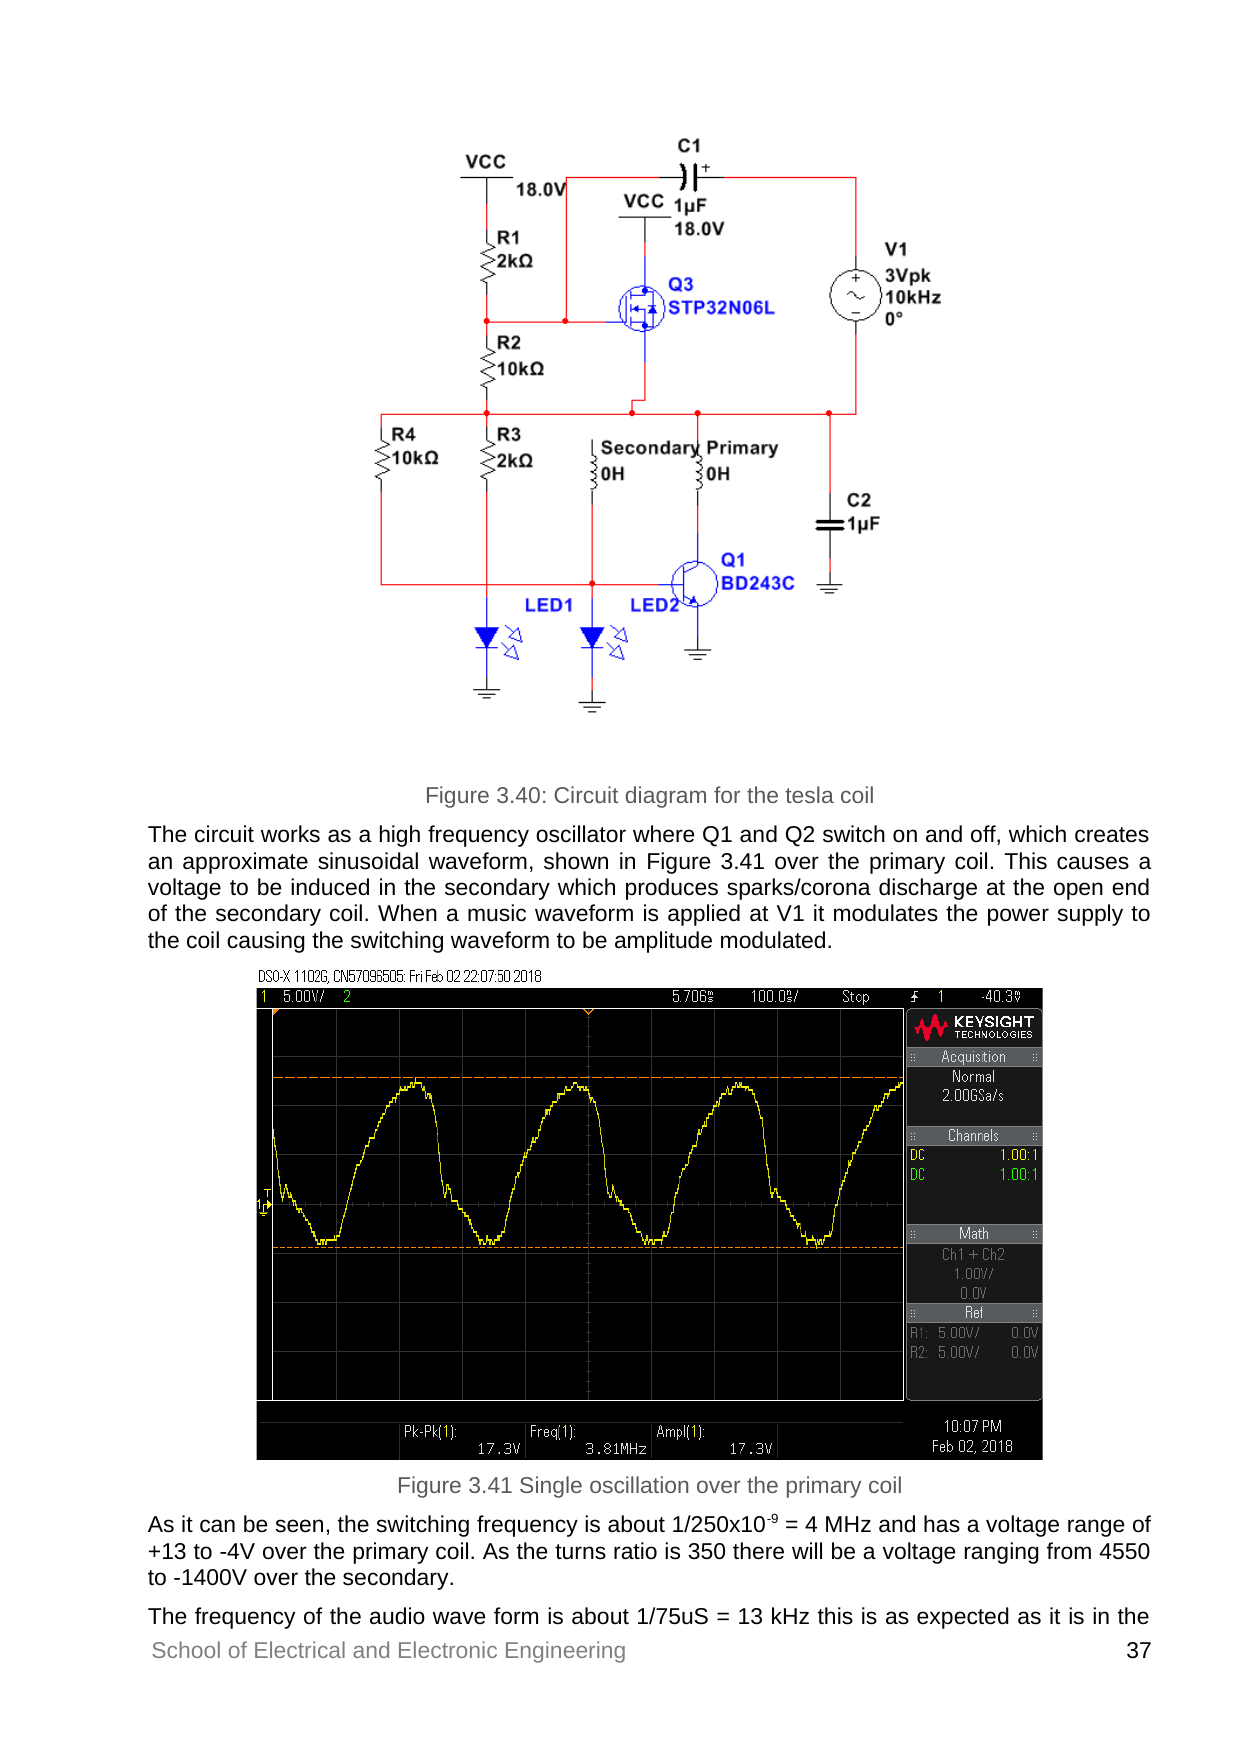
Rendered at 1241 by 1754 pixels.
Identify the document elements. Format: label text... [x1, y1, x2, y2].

picture [256, 965, 1043, 1460]
text As it can be seen, the switching frequency is about 1/250x10-9 = 4 MHz and has a voltage range of +13 to -4V over the primary coil. As the turns ratio is 350 there will be a voltage ranging from 4550 to -1400V over the secondary. [148, 1511, 1152, 1590]
picture [338, 118, 961, 770]
